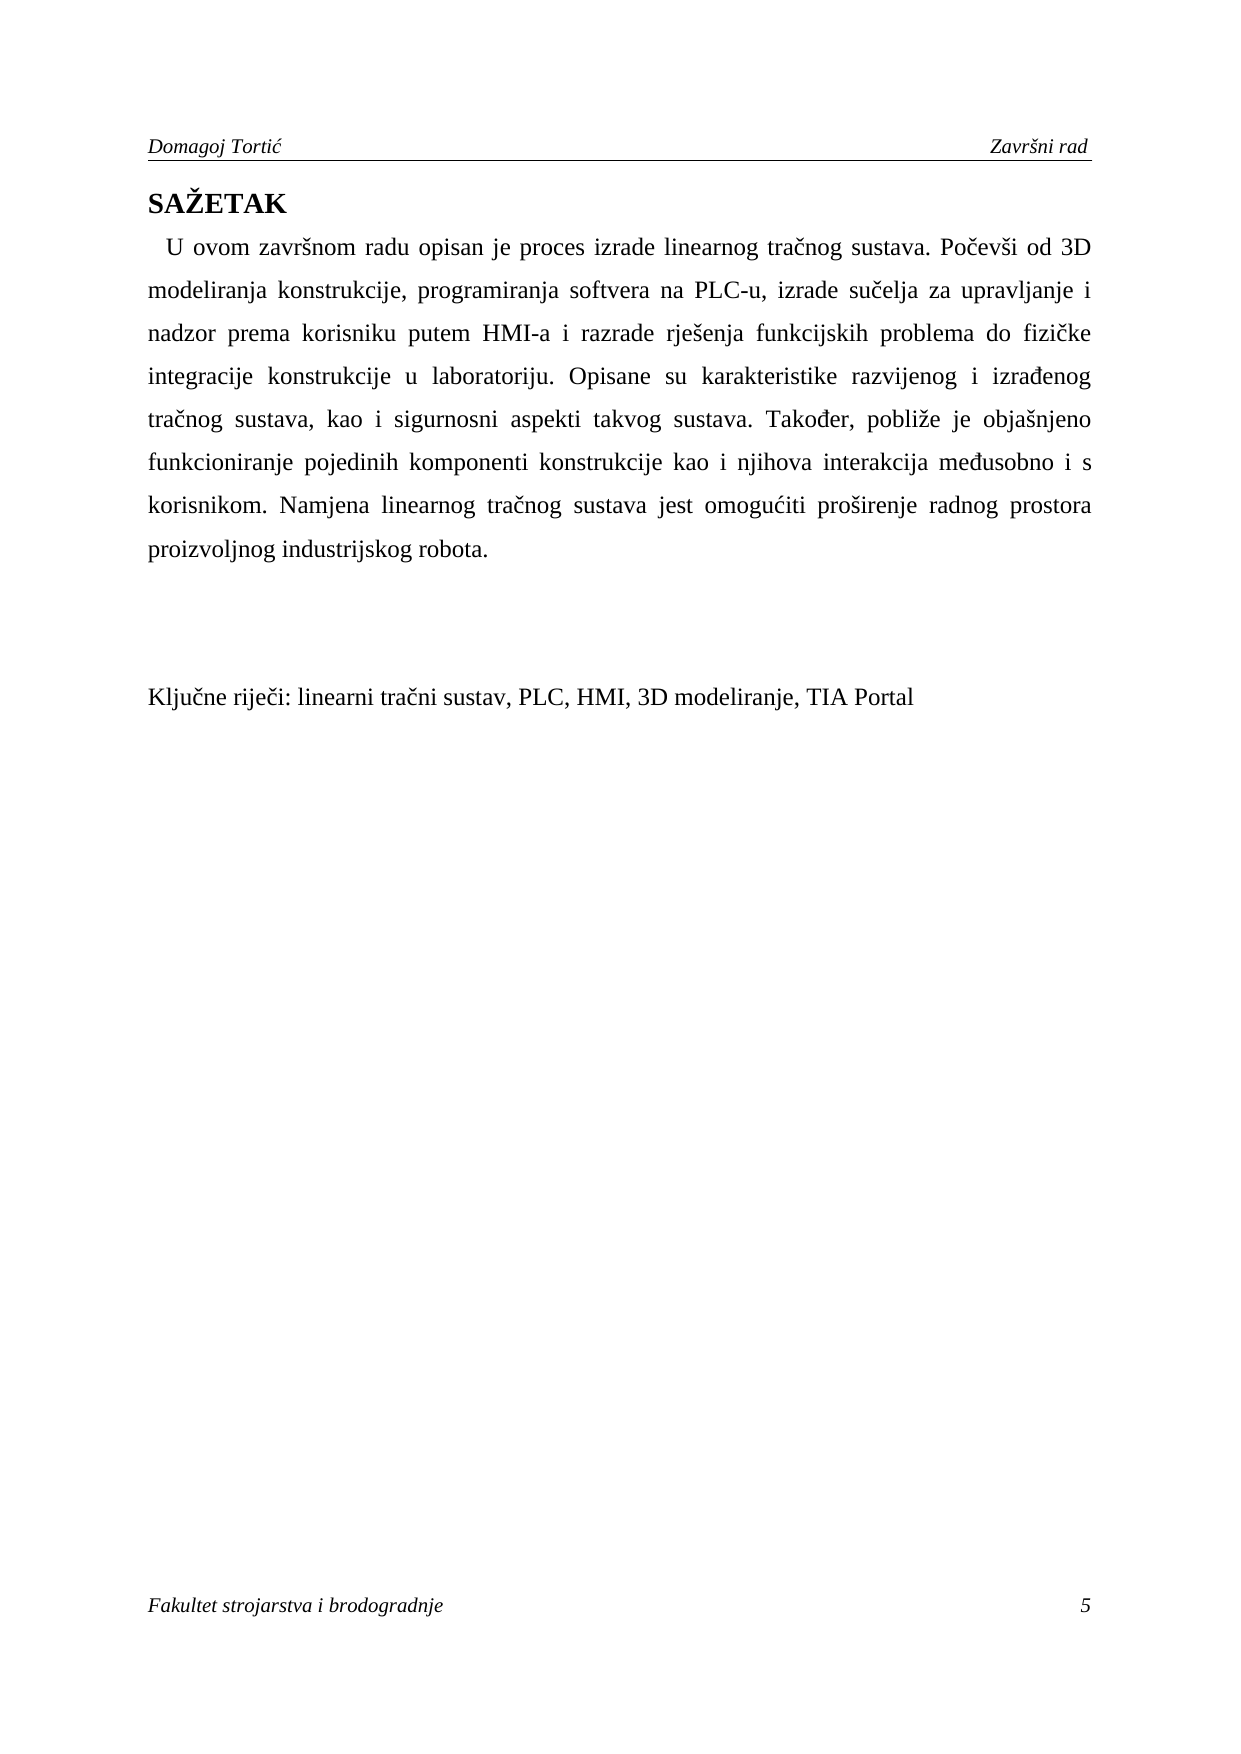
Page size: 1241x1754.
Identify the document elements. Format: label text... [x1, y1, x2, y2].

text Ključne riječi: linearni tračni sustav, PLC, HMI, 3D modeliranje, TIA Portal [148, 682, 1092, 711]
text SAŽETAK [148, 186, 1092, 219]
text U ovom završnom radu opisan je proces izrade linearnog tračnog sustava. Počevši od 3D modeliranja konstrukcije, programiranja softvera na PLC-u, izrade sučelja za upravljanje i nadzor prema korisniku putem HMI-a i razrade rješenja funkcijskih problema do fizičke integracije konstrukcije u laboratoriju. Opisane su karakteristike razvijenog i izrađenog tračnog sustava, kao i sigurnosni aspekti takvog sustava. Također, pobliže je objašnjeno funkcioniranje pojedinih komponenti konstrukcije kao i njihova interakcija međusobno i s korisnikom. Namjena linearnog tračnog sustava jest omogućiti proširenje radnog prostora proizvoljnog industrijskog robota. [148, 232, 1092, 562]
